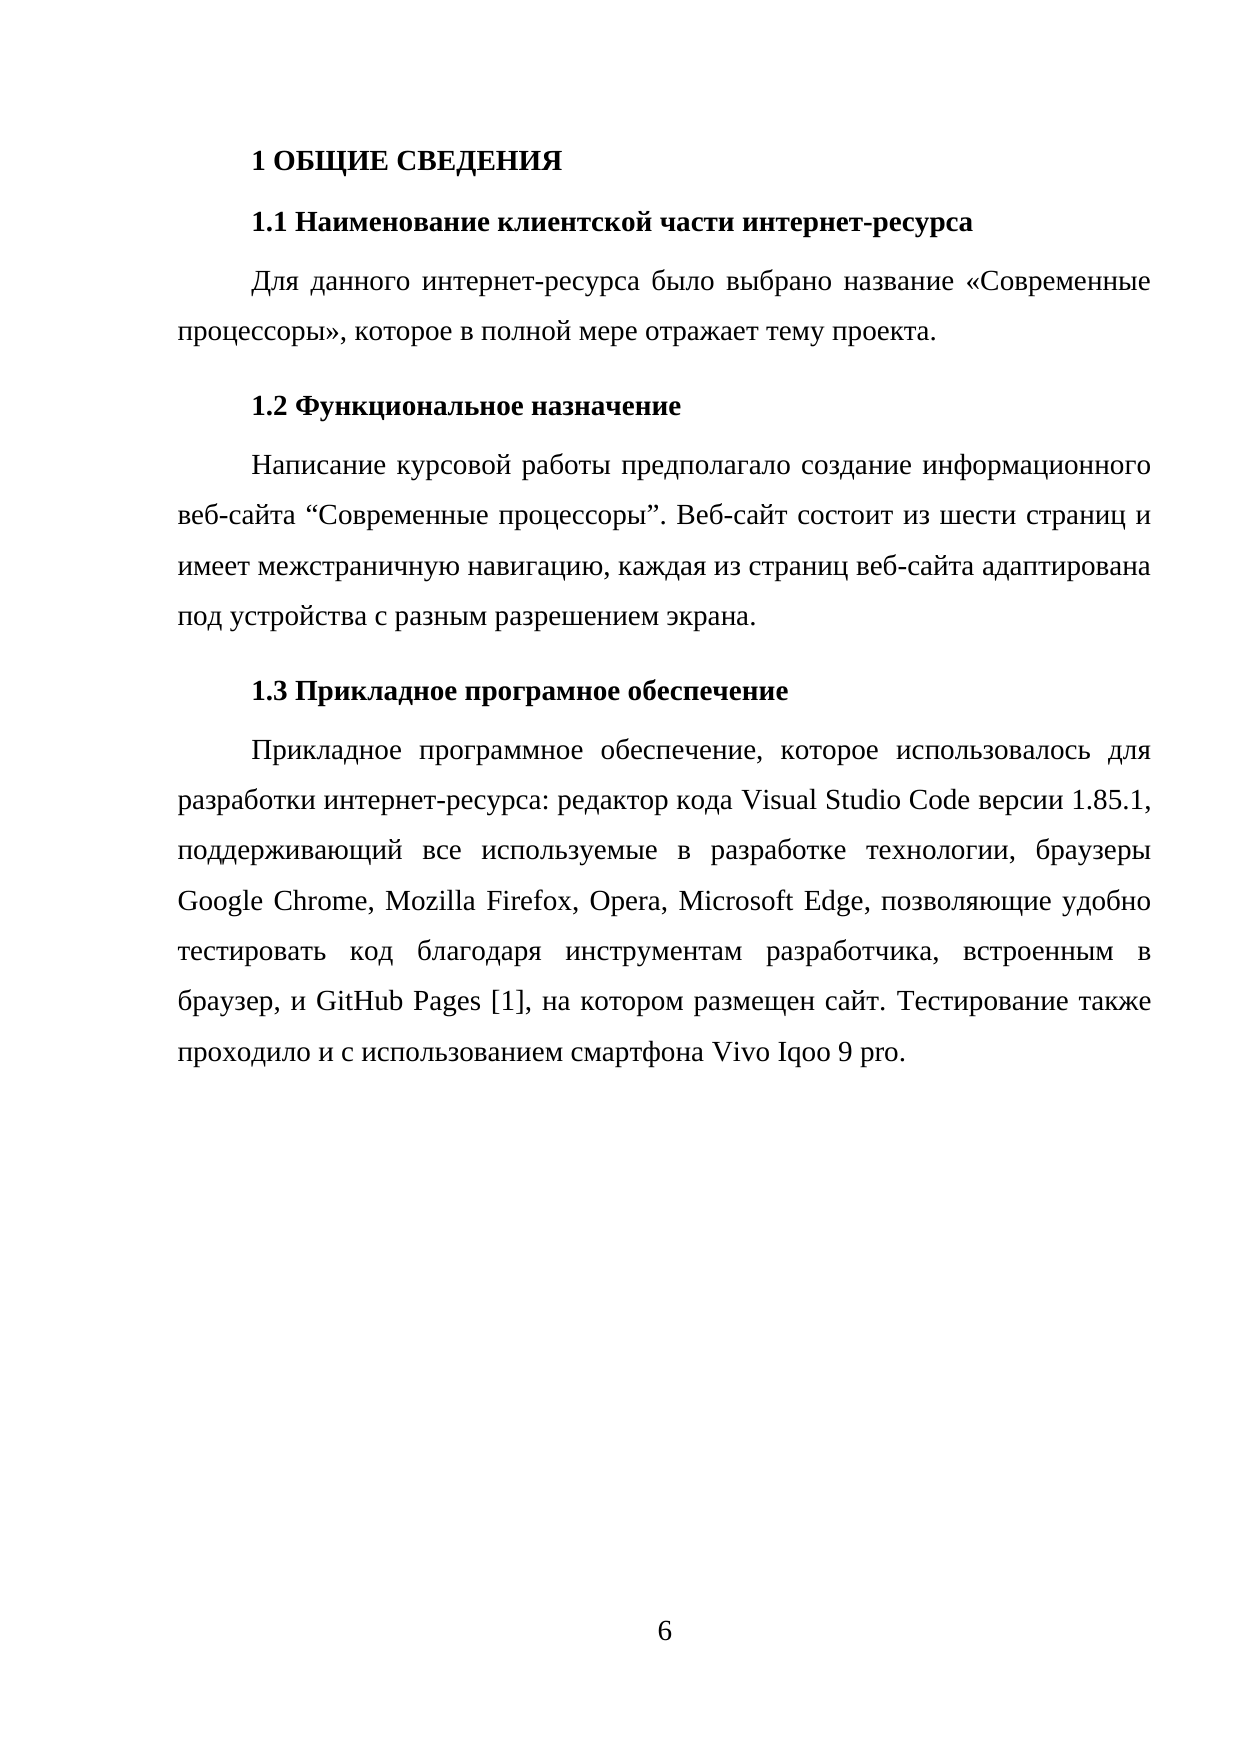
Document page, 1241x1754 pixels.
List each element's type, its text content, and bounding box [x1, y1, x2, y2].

text Написание курсовой работы предполагало создание информационного веб-сайта “Современные процессоры”. Веб-сайт состоит из шести страниц и имеет межстраничную навигацию, каждая из страниц веб-сайта адаптирована под устройства с разным разрешением экрана. [177, 447, 1152, 631]
subtitle 1 ОБЩИЕ СВЕДЕНИЯ [177, 143, 1152, 177]
text Прикладное программное обеспечение, которое использовалось для разработки интернет-ресурса: редактор кода Visual Studio Code версии 1.85.1, поддерживающий все используемые в разработке технологии, браузеры Google Chrome, Mozilla Firefox, Opera, Microsoft Edge, позволяющие удобно тестировать код благодаря инструментам разработчика, встроенным в браузер, и GitHub Pages [1], на котором размещен сайт. Тестирование также проходило и с использованием смартфона Vivo Iqoo 9 pro. [177, 732, 1152, 1067]
text Для данного интернет-ресурса было выбрано название «Современные процессоры», которое в полной мере отражает тему проекта. [177, 263, 1152, 347]
text 1.2 Функциональное назначение [177, 388, 1152, 422]
subtitle 1.1 Наименование клиентской части интернет-ресурса [177, 204, 1152, 238]
text 1.3 Прикладное програмное обеспечение [177, 673, 1152, 707]
